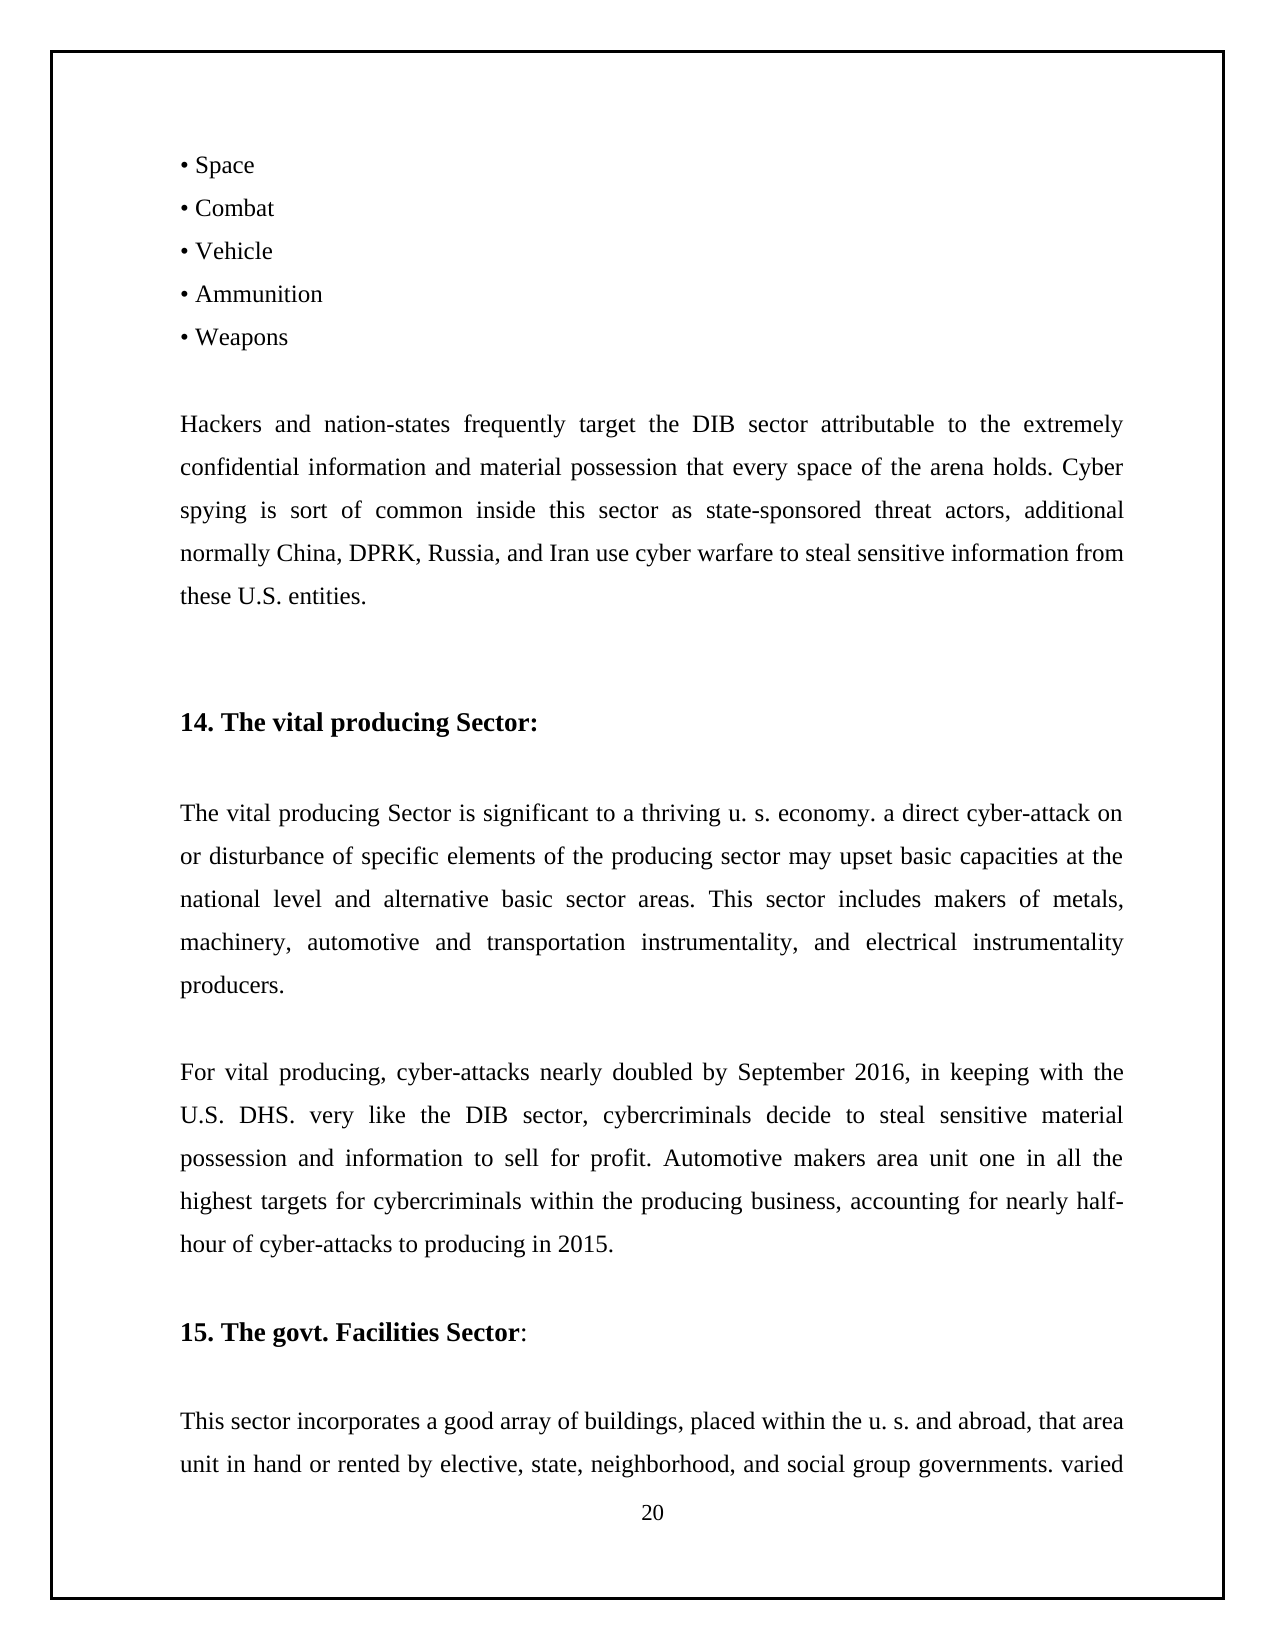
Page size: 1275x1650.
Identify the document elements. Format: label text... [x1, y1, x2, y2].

text 14. The vital producing Sector: [180, 706, 1125, 737]
text Hackers and nation-states frequently target the DIB sector attributable to the extremely confidential information and material possession that every space of the arena holds. Cyber spying is sort of common inside this sector as state-sponsored threat actors, additional normally China, DPRK, Russia, and Iran use cyber warfare to steal sensitive information from these U.S. entities. [180, 366, 1125, 610]
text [180, 1363, 1125, 1478]
text 15. The govt. Facilities Sector: [180, 1272, 1125, 1348]
text The vital producing Sector is significant to a thriving u. s. economy. a direct cyber-attack on or disturbance of specific elements of the producing sector may upset basic capacities at the national level and alternative basic sector areas. This sector includes makers of metals, machinery, automotive and transportation instrumentality, and electrical instrumentality producers. For vital producing, cyber-attacks nearly doubled by September 2016, in keeping with the U.S. DHS. very like the DIB sector, cybercriminals decide to steal sensitive material possession and information to sell for profit. Automotive makers area unit one in all the highest targets for cybercriminals within the producing business, accounting for nearly half-hour of cyber-attacks to producing in 2015. [180, 752, 1125, 1258]
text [180, 150, 1125, 351]
